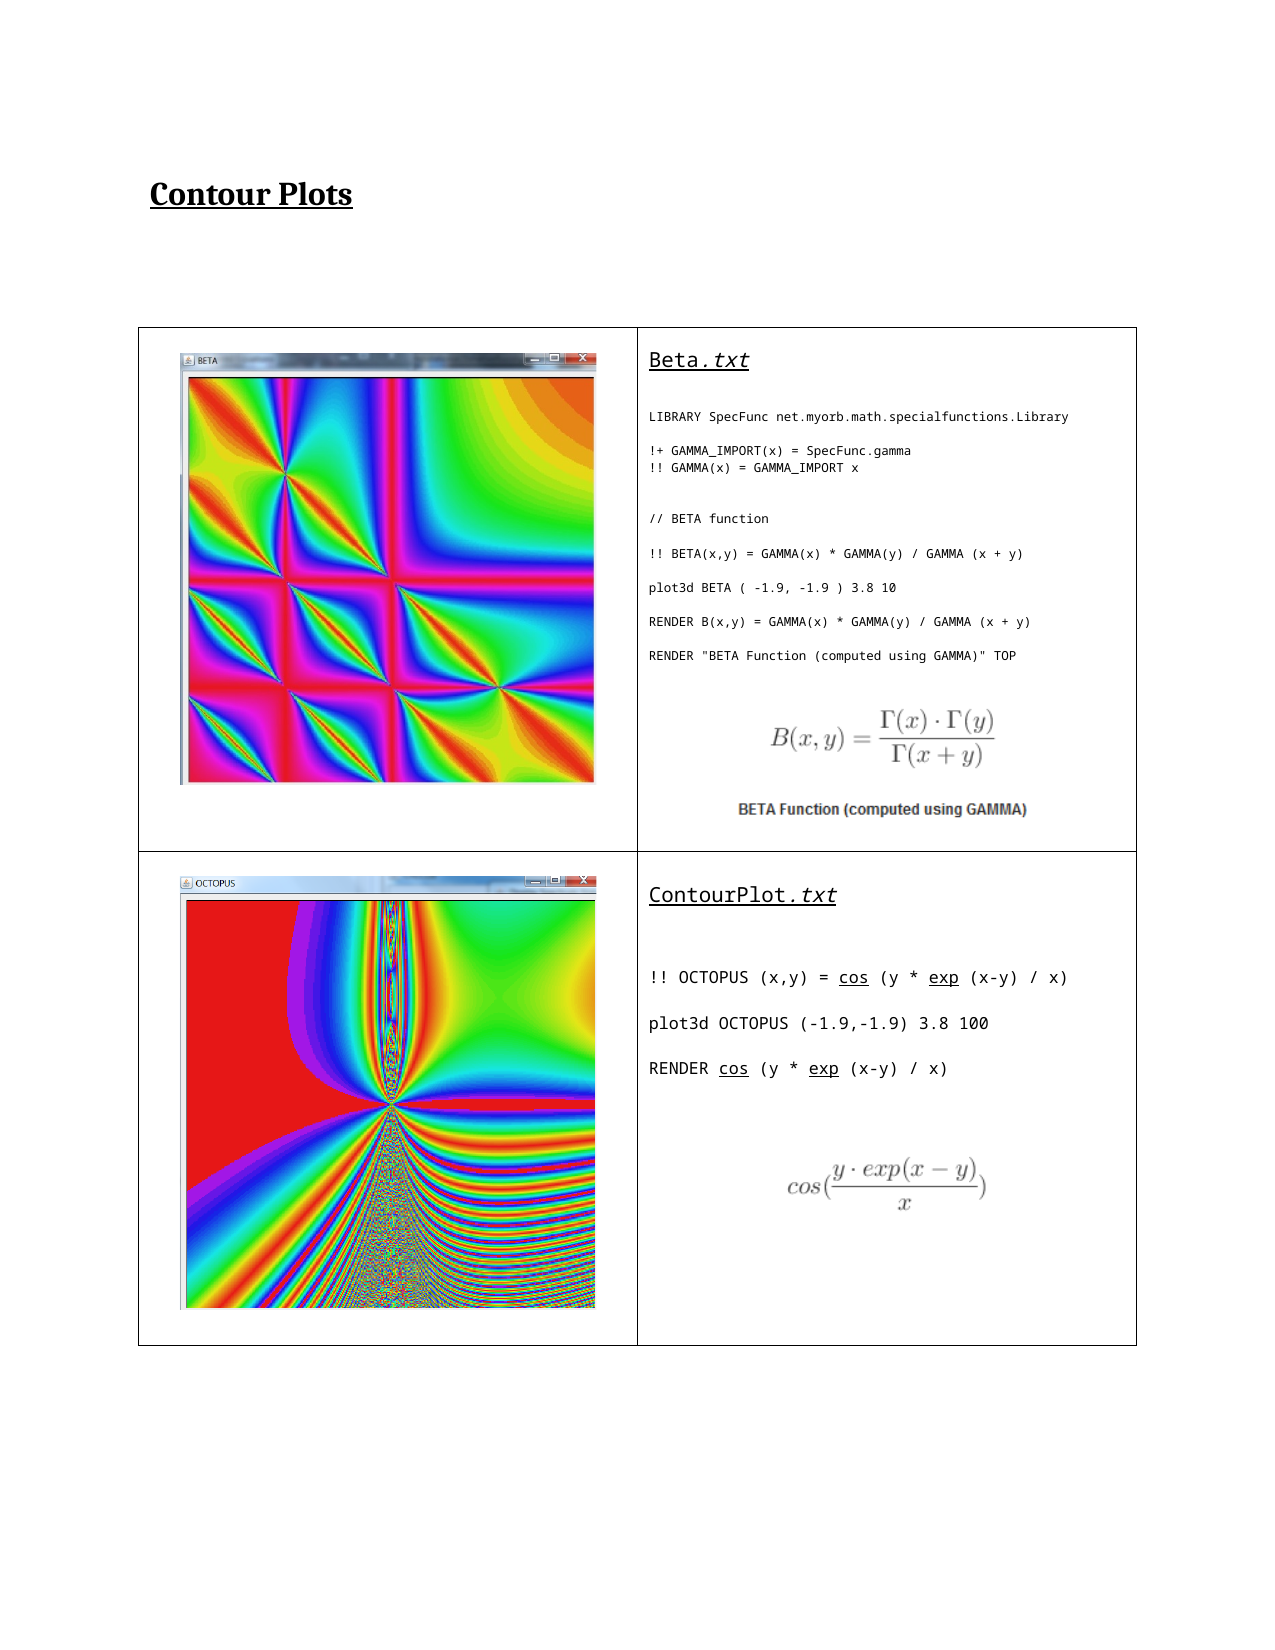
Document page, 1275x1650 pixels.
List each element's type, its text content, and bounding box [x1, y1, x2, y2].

table_header [139, 328, 637, 851]
picture [180, 353, 597, 785]
picture [179, 876, 597, 1310]
subtitle Contour Plots [150, 175, 1125, 213]
picture [707, 689, 1066, 845]
table_cell [139, 852, 637, 1345]
picture [757, 1137, 1016, 1230]
table_header Beta.txt LIBRARY SpecFunc net.myorb.math.specialfunctions.Library !+ GAMMA_IMPORT(x) = SpecFunc.gamma !! GAMMA(x) = GAMMA_IMPORT x // BETA function !! BETA(x,y) = GAMMA(x) * GAMMA(y) / GAMMA (x + y) plot3d BETA ( -1.9, -1.9 ) 3.8 10 RENDER B(x,y) = GAMMA(x) * GAMMA(y) / GAMMA (x + y) RENDER "BETA Function (computed using GAMMA)" TOP [638, 328, 1136, 851]
table_cell ContourPlot.txt !! OCTOPUS (x,y) = cos (y * exp (x-y) / x) plot3d OCTOPUS (-1.9,-1.9) 3.8 100 RENDER cos (y * exp (x-y) / x) [638, 852, 1136, 1345]
